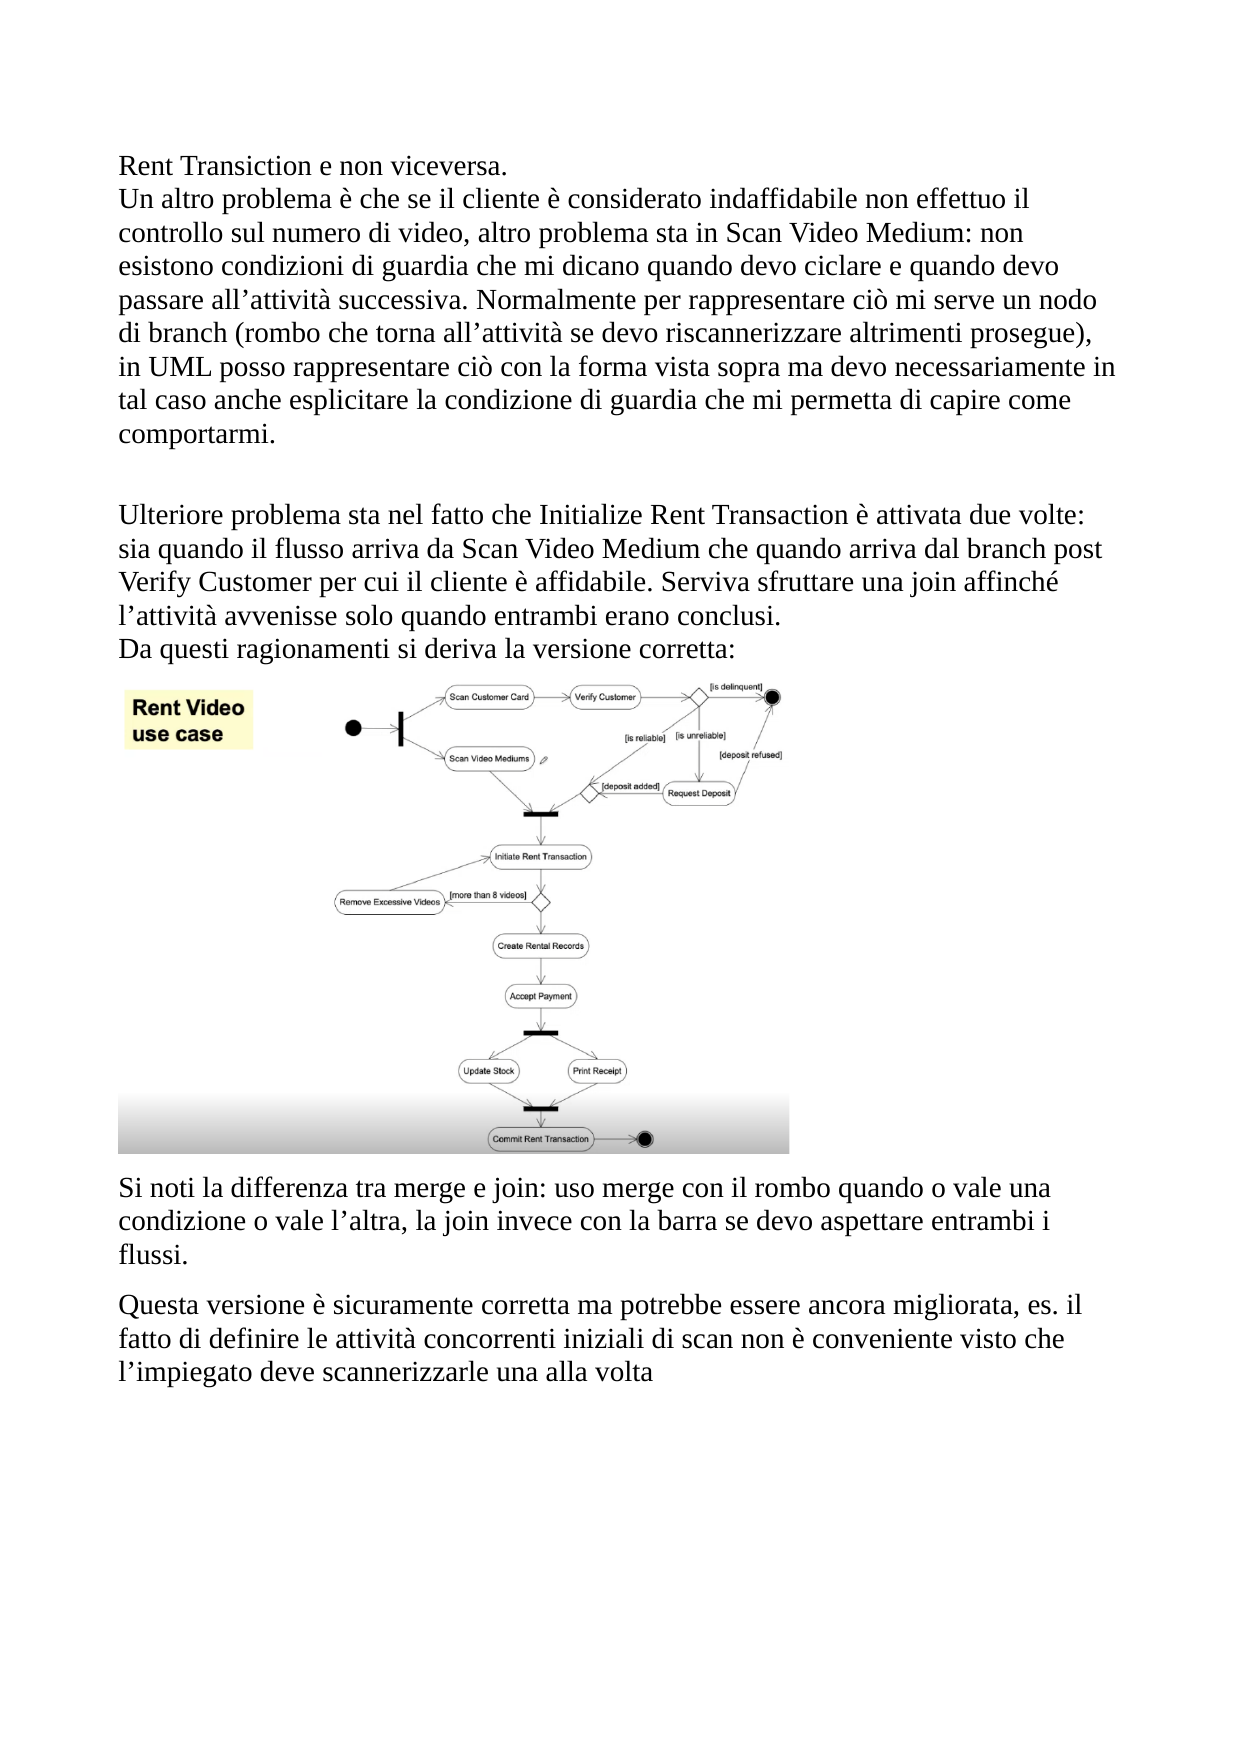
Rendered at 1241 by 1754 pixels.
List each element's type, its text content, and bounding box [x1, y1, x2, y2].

text Ulteriore problema sta nel fatto che Initialize Rent Transaction è attivata due volte: sia quando il flusso arriva da Scan Video Medium che quando arriva dal branch post Verify Customer per cui il cliente è affidabile. Serviva sfruttare una join affinché l’attività avvenisse solo quando entrambi erano conclusi. Da questi ragionamenti si deriva la versione corretta: [118, 497, 1122, 665]
picture [118, 681, 790, 1154]
text Questa versione è sicuramente corretta ma potrebbe essere ancora migliorata, es. il fatto di definire le attività concorrenti iniziali di scan non è conveniente visto che l’impiegato deve scannerizzarle una alla volta [118, 1287, 1122, 1388]
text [118, 148, 1122, 481]
text Si noti la differenza tra merge e join: uso merge con il rombo quando o vale una condizione o vale l’altra, la join invece con la barra se devo aspettare entrambi i flussi. [118, 1170, 1122, 1271]
